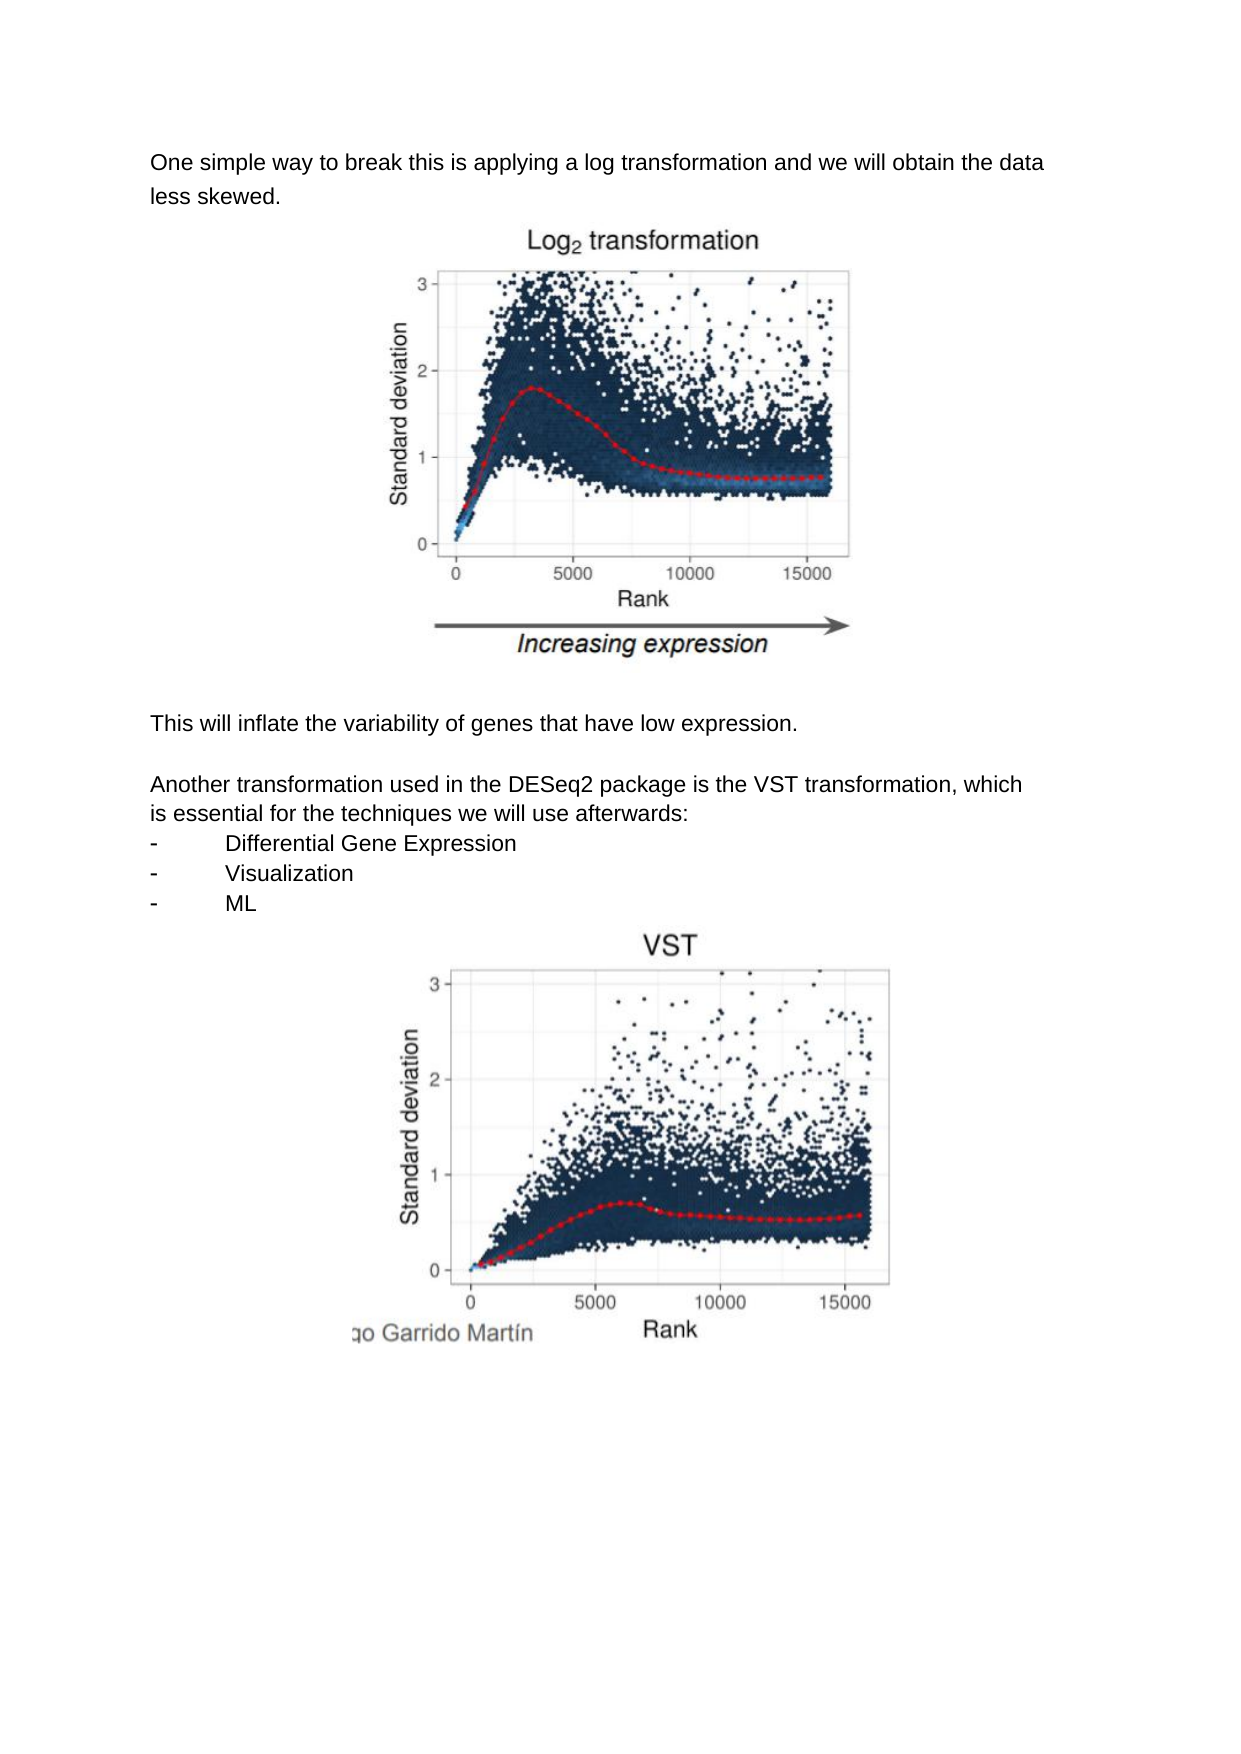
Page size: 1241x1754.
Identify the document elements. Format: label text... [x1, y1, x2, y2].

text Another transformation used in the DESeq2 package is the VST transformation, which is essential for the techniques we will use afterwards: [150, 771, 1044, 827]
text One simple way to break this is applying a log transformation and we will obtain the data less skewed. [150, 149, 1089, 209]
list ML [150, 890, 1090, 917]
list Differential Gene Expression [150, 830, 1090, 856]
picture [352, 925, 891, 1344]
list Visualization [150, 860, 1090, 887]
text This will inflate the variability of genes that have low expression. [150, 710, 1090, 736]
picture [382, 213, 861, 673]
